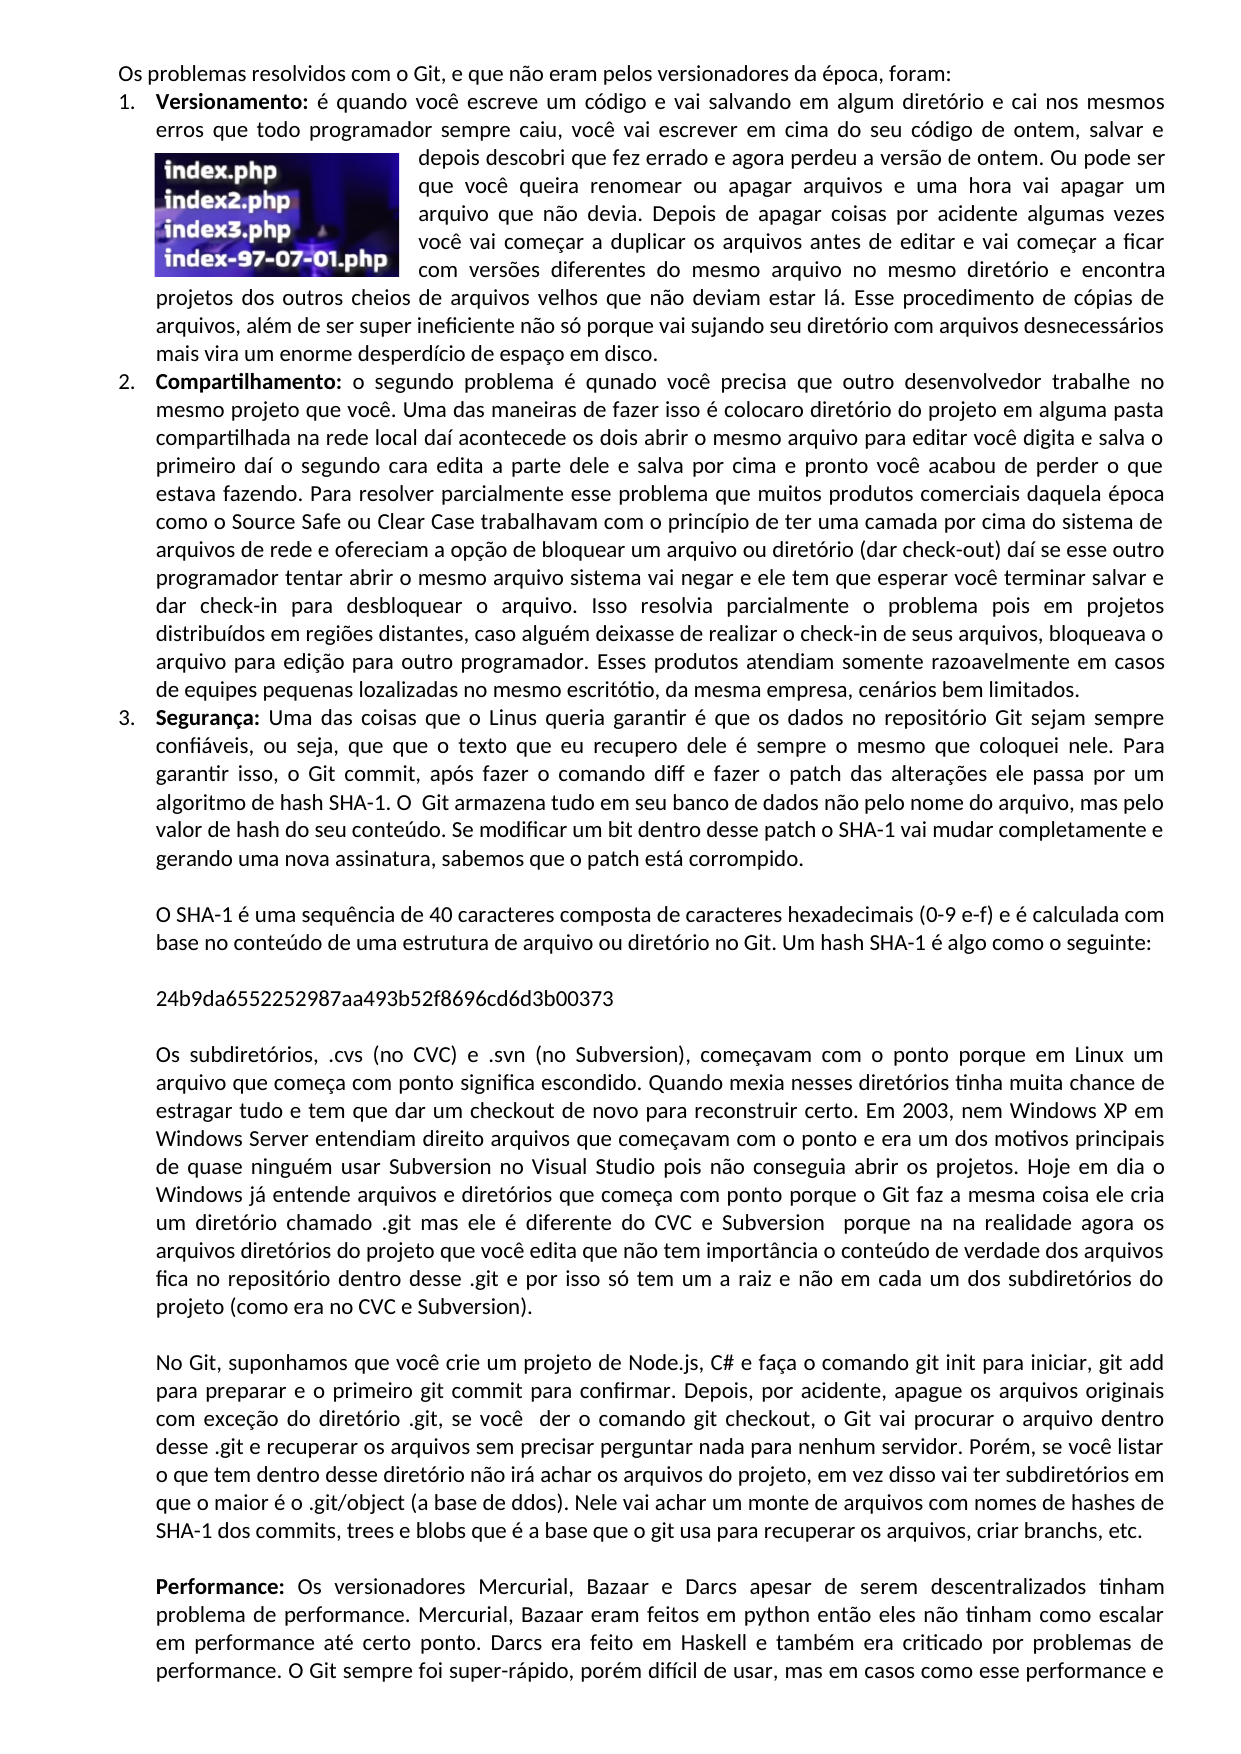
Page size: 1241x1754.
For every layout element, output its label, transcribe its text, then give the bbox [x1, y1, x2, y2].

list O SHA-1 é uma sequência de 40 caracteres composta de caracteres hexadecimais (0-9 e-f) e é calculada com base no conteúdo de uma estrutura de arquivo ou diretório no Git. Um hash SHA-1 é algo como o seguinte: [156, 900, 1167, 956]
list Os subdiretórios, .cvs (no CVC) e .svn (no Subversion), começavam com o ponto porque em Linux um arquivo que começa com ponto significa escondido. Quando mexia nesses diretórios tinha muita chance de estragar tudo e tem que dar um checkout de novo para reconstruir certo. Em 2003, nem Windows XP em Windows Server entendiam direito arquivos que começavam com o ponto e era um dos motivos principais de quase ninguém usar Subversion no Visual Studio pois não conseguia abrir os projetos. Hoje em dia o Windows já entende arquivos e diretórios que começa com ponto porque o Git faz a mesma coisa ele cria um diretório chamado .git mas ele é diferente do CVC e Subversion porque na na realidade agora os arquivos diretórios do projeto que você edita que não tem importância o conteúdo de verdade dos arquivos fica no repositório dentro desse .git e por isso só tem um a raiz e não em cada um dos subdiretórios do projeto (como era no CVC e Subversion). [156, 1040, 1167, 1320]
picture [154, 153, 400, 277]
text Os problemas resolvidos com o Git, e que não eram pelos versionadores da época, foram: [44, 59, 1167, 87]
list No Git, suponhamos que você crie um projeto de Node.js, C# e faça o comando git init para iniciar, git add para preparar e o primeiro git commit para confirmar. Depois, por acidente, apague os arquivos originais com exceção do diretório .git, se você der o comando git checkout, o Git vai procurar o arquivo dentro desse .git e recuperar os arquivos sem precisar perguntar nada para nenhum servidor. Porém, se você listar o que tem dentro desse diretório não irá achar os arquivos do projeto, em vez disso vai ter subdiretórios em que o maior é o .git/object (a base de ddos). Nele vai achar um monte de arquivos com nomes de hashes de SHA-1 dos commits, trees e blobs que é a base que o git usa para recuperar os arquivos, criar branchs, etc. [156, 1348, 1167, 1544]
list Versionamento: é quando você escreve um código e vai salvando em algum diretório e cai nos mesmos erros que todo programador sempre caiu, você vai escrever em cima do seu código de ontem, salvar e depois descobri que fez errado e agora perdeu a versão de ontem. Ou pode ser que você queira renomear ou apagar arquivos e uma hora vai apagar um arquivo que não devia. Depois de apagar coisas por acidente algumas vezes você vai começar a duplicar os arquivos antes de editar e vai começar a ficar com versões diferentes do mesmo arquivo no mesmo diretório e encontra projetos dos outros cheios de arquivos velhos que não deviam estar lá. Esse procedimento de cópias de arquivos, além de ser super ineficiente não só porque vai sujando seu diretório com arquivos desnecessários mais vira um enorme desperdício de espaço em disco. [118, 87, 1167, 367]
list Segurança: Uma das coisas que o Linus queria garantir é que os dados no repositório Git sejam sempre confiáveis, ou seja, que que o texto que eu recupero dele é sempre o mesmo que coloquei nele. Para garantir isso, o Git commit, após fazer o comando diff e fazer o patch das alterações ele passa por um algoritmo de hash SHA-1. O Git armazena tudo em seu banco de dados não pelo nome do arquivo, mas pelo valor de hash do seu conteúdo. Se modificar um bit dentro desse patch o SHA-1 vai mudar completamente e gerando uma nova assinatura, sabemos que o patch está corrompido. [118, 703, 1167, 872]
list Compartilhamento: o segundo problema é qunado você precisa que outro desenvolvedor trabalhe no mesmo projeto que você. Uma das maneiras de fazer isso é colocaro diretório do projeto em alguma pasta compartilhada na rede local daí acontecede os dois abrir o mesmo arquivo para editar você digita e salva o primeiro daí o segundo cara edita a parte dele e salva por cima e pronto você acabou de perder o que estava fazendo. Para resolver parcialmente esse problema que muitos produtos comerciais daquela época como o Source Safe ou Clear Case trabalhavam com o princípio de ter uma camada por cima do sistema de arquivos de rede e ofereciam a opção de bloquear um arquivo ou diretório (dar check-out) daí se esse outro programador tentar abrir o mesmo arquivo sistema vai negar e ele tem que esperar você terminar salvar e dar check-in para desbloquear o arquivo. Isso resolvia parcialmente o problema pois em projetos distribuídos em regiões distantes, caso alguém deixasse de realizar o check-in de seus arquivos, bloqueava o arquivo para edição para outro programador. Esses produtos atendiam somente razoavelmente em casos de equipes pequenas lozalizadas no mesmo escritótio, da mesma empresa, cenários bem limitados. [118, 367, 1167, 703]
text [156, 1572, 1167, 1684]
list 24b9da6552252987aa493b52f8696cd6d3b00373 [156, 984, 1167, 1012]
